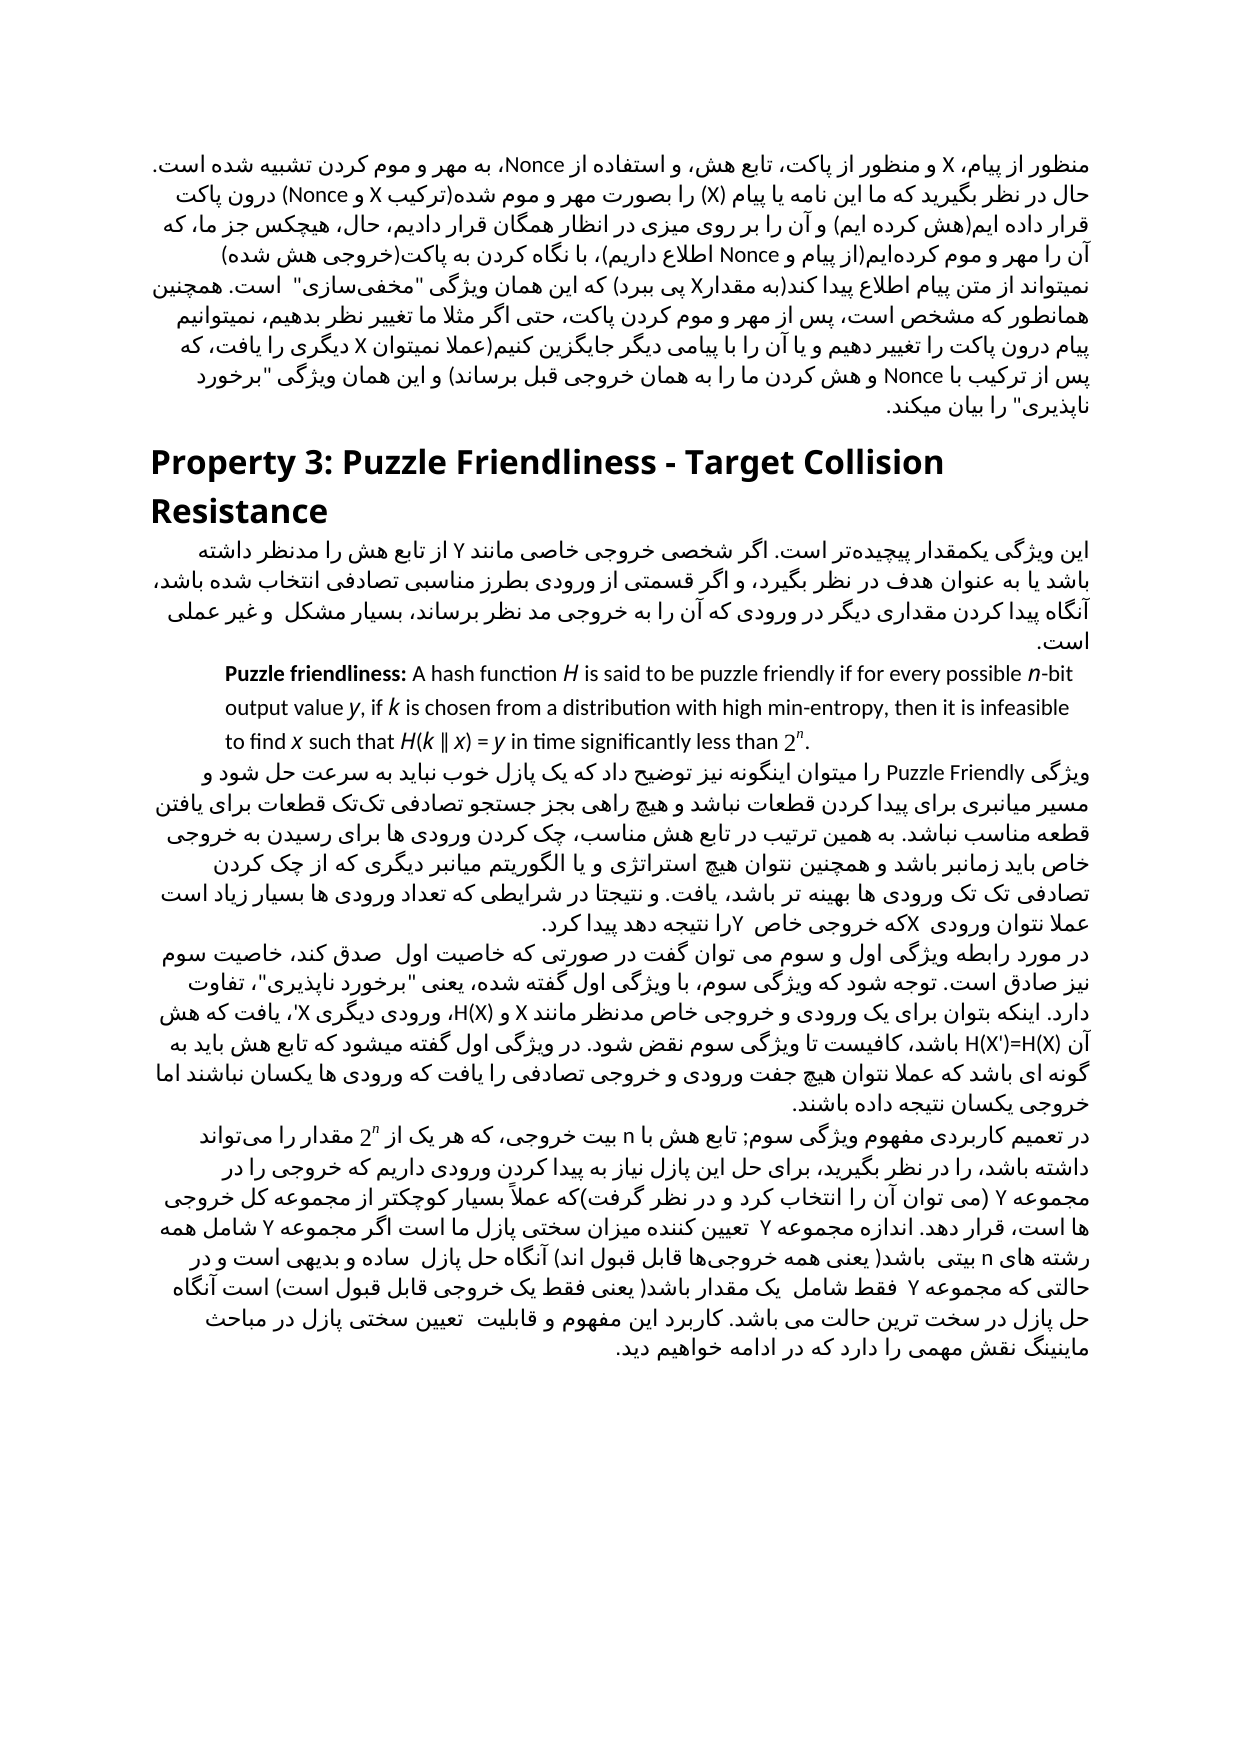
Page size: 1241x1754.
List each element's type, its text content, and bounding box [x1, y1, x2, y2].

text Puzzle friendliness: A hash function H is said to be puzzle friendly if for every possible n-bit output value y, if k is chosen from a distribution with high min-entropy, then it is infeasible to find x such that H(k ‖ x) = y in time significantly less than . [225, 657, 1090, 756]
text ویژگی Puzzle Friendly را میتوان اینگونه نیز توضیح داد که یک پازل خوب نباید به سرعت حل شود و مسیر میانبری برای پیدا کردن قطعات نباشد و هیچ راهی بجز جستجو تصادفی تک‌تک قطعات برای یافتن قطعه مناسب نباشد. به همین ترتیب در تابع هش مناسب، چک کردن ورودی ها برای رسیدن به خروجی خاص باید زمانبر باشد و همچنین نتوان هیچ استراتژی و یا الگوریتم میانبر دیگری که از چک کردن تصادفی تک تک ورودی ها بهینه تر باشد، یافت. و نتیجتا در شرایطی که تعداد ورودی ها بسیار زیاد است عملا نتوان ورودی Xکه خروجی خاص Yرا نتیجه دهد پیدا کرد. [150, 758, 1090, 938]
text این ویژگی یکمقدار پیچیده‌تر است. اگر شخصی خروجی خاصی مانند Y از تابع هش را مدنظر داشته باشد یا به عنوان هدف در نظر بگیرد، و اگر قسمتی از ورودی بطرز مناسبی تصادفی انتخاب شده باشد، آنگاه پیدا کردن مقداری دیگر در ورودی که آن را به خروجی مد نظر برساند، بسیار مشکل و غیر عملی است. [150, 536, 1090, 655]
subtitle Property 3: Puzzle Friendliness - Target Collision Resistance [150, 438, 1090, 533]
text در تعمیم کاربردی مفهوم ویژگی سوم; تابع هش با n بیت خروجی، که هر یک از مقدار را می‌تواند داشته باشد، را در نظر بگیرید، برای حل این پازل نیاز به پیدا کردن ورودی داریم که خروجی را در مجموعه Y (می توان آن را انتخاب کرد و در نظر گرفت)که عملاً بسیار کوچکتر از مجموعه کل خروجی ها است، قرار دهد. اندازه مجموعه Y تعیین کننده میزان سختی پازل ما است اگر مجموعه Y شامل همه رشته های n بیتی باشد( یعنی همه خروجی‌ها قابل قبول اند) آنگاه حل پازل ساده و بدیهی است و در حالتی که مجموعه Y فقط شامل یک مقدار باشد( یعنی فقط یک خروجی قابل قبول است) است آنگاه حل پازل در سخت ترین حالت می باشد. کاربرد این مفهوم و قابلیت تعیین سختی پازل در مباحث ماینینگ نقش مهمی را دارد که در ادامه خواهیم دید. [150, 1119, 1090, 1360]
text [150, 150, 1090, 420]
text در مورد رابطه ویژگی اول و سوم می توان گفت در صورتی که خاصیت اول صدق کند، خاصیت سوم نیز صادق است. توجه شود که ویژگی سوم، با ویژگی اول گفته شده، یعنی "برخورد ناپذیری"، تفاوت دارد. اینکه بتوان برای یک ورودی و خروجی خاص مدنظر مانند X و H(X)، ورودی دیگری X'، یافت که هش آن H(X')=H(X) باشد، کافیست تا ویژگی سوم نقض شود. در ویژگی اول گفته میشود که تابع هش باید به گونه ای باشد که عملا نتوان هیچ جفت ورودی و خروجی تصادفی را یافت که ورودی ها یکسان نباشند اما خروجی یکسان نتیجه داده باشند. [150, 940, 1090, 1117]
